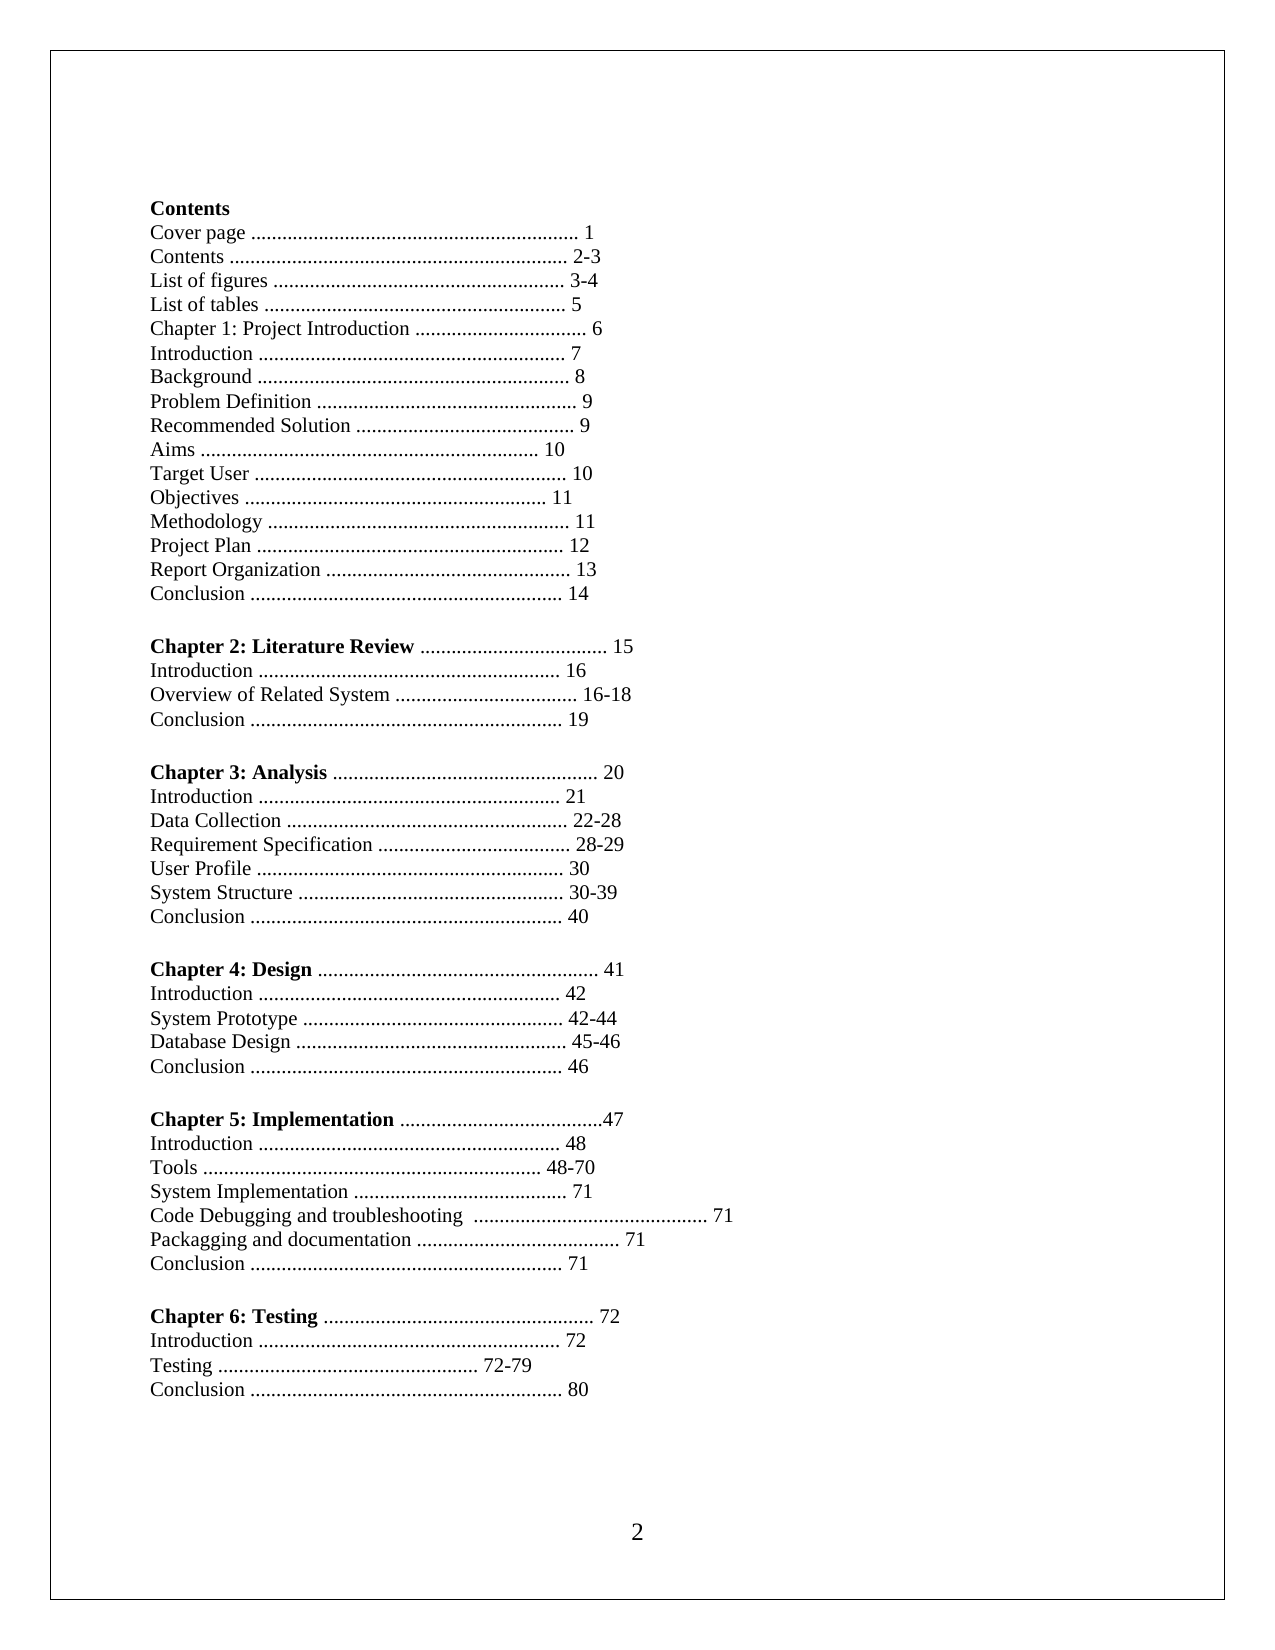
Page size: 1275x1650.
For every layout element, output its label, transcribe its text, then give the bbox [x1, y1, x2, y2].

text Chapter 5: Implementation .......................................47 Introduction .......................................................... 48 Tools ................................................................. 48-70 System Implementation ......................................... 71 Code Debugging and troubleshooting ............................................. 71 Packagging and documentation ....................................... 71 Conclusion ............................................................ 71 [150, 1107, 1125, 1275]
text Contents Cover page ............................................................... 1 Contents ................................................................. 2-3 List of figures ........................................................ 3-4 List of tables .......................................................... 5 Chapter 1: Project Introduction ................................. 6 Introduction ........................................................... 7 Background ............................................................ 8 Problem Definition .................................................. 9 Recommended Solution .......................................... 9 Aims ................................................................. 10 Target User ............................................................ 10 Objectives .......................................................... 11 Methodology .......................................................... 11 Project Plan ........................................................... 12 Report Organization ............................................... 13 Conclusion ............................................................ 14 [150, 196, 1125, 605]
text Chapter 4: Design ...................................................... 41 Introduction .......................................................... 42 System Prototype .................................................. 42-44 Database Design .................................................... 45-46 Conclusion ............................................................ 46 [150, 957, 1125, 1078]
text Chapter 2: Literature Review .................................... 15 Introduction .......................................................... 16 Overview of Related System ................................... 16-18 Conclusion ............................................................ 19 [150, 634, 1125, 731]
text Chapter 3: Analysis ................................................... 20 Introduction .......................................................... 21 Data Collection ...................................................... 22-28 Requirement Specification ..................................... 28-29 User Profile ........................................................... 30 System Structure ................................................... 30-39 Conclusion ............................................................ 40 [150, 760, 1125, 928]
text Chapter 6: Testing .................................................... 72 Introduction .......................................................... 72 Testing .................................................. 72-79 Conclusion ............................................................ 80 [150, 1304, 1125, 1401]
